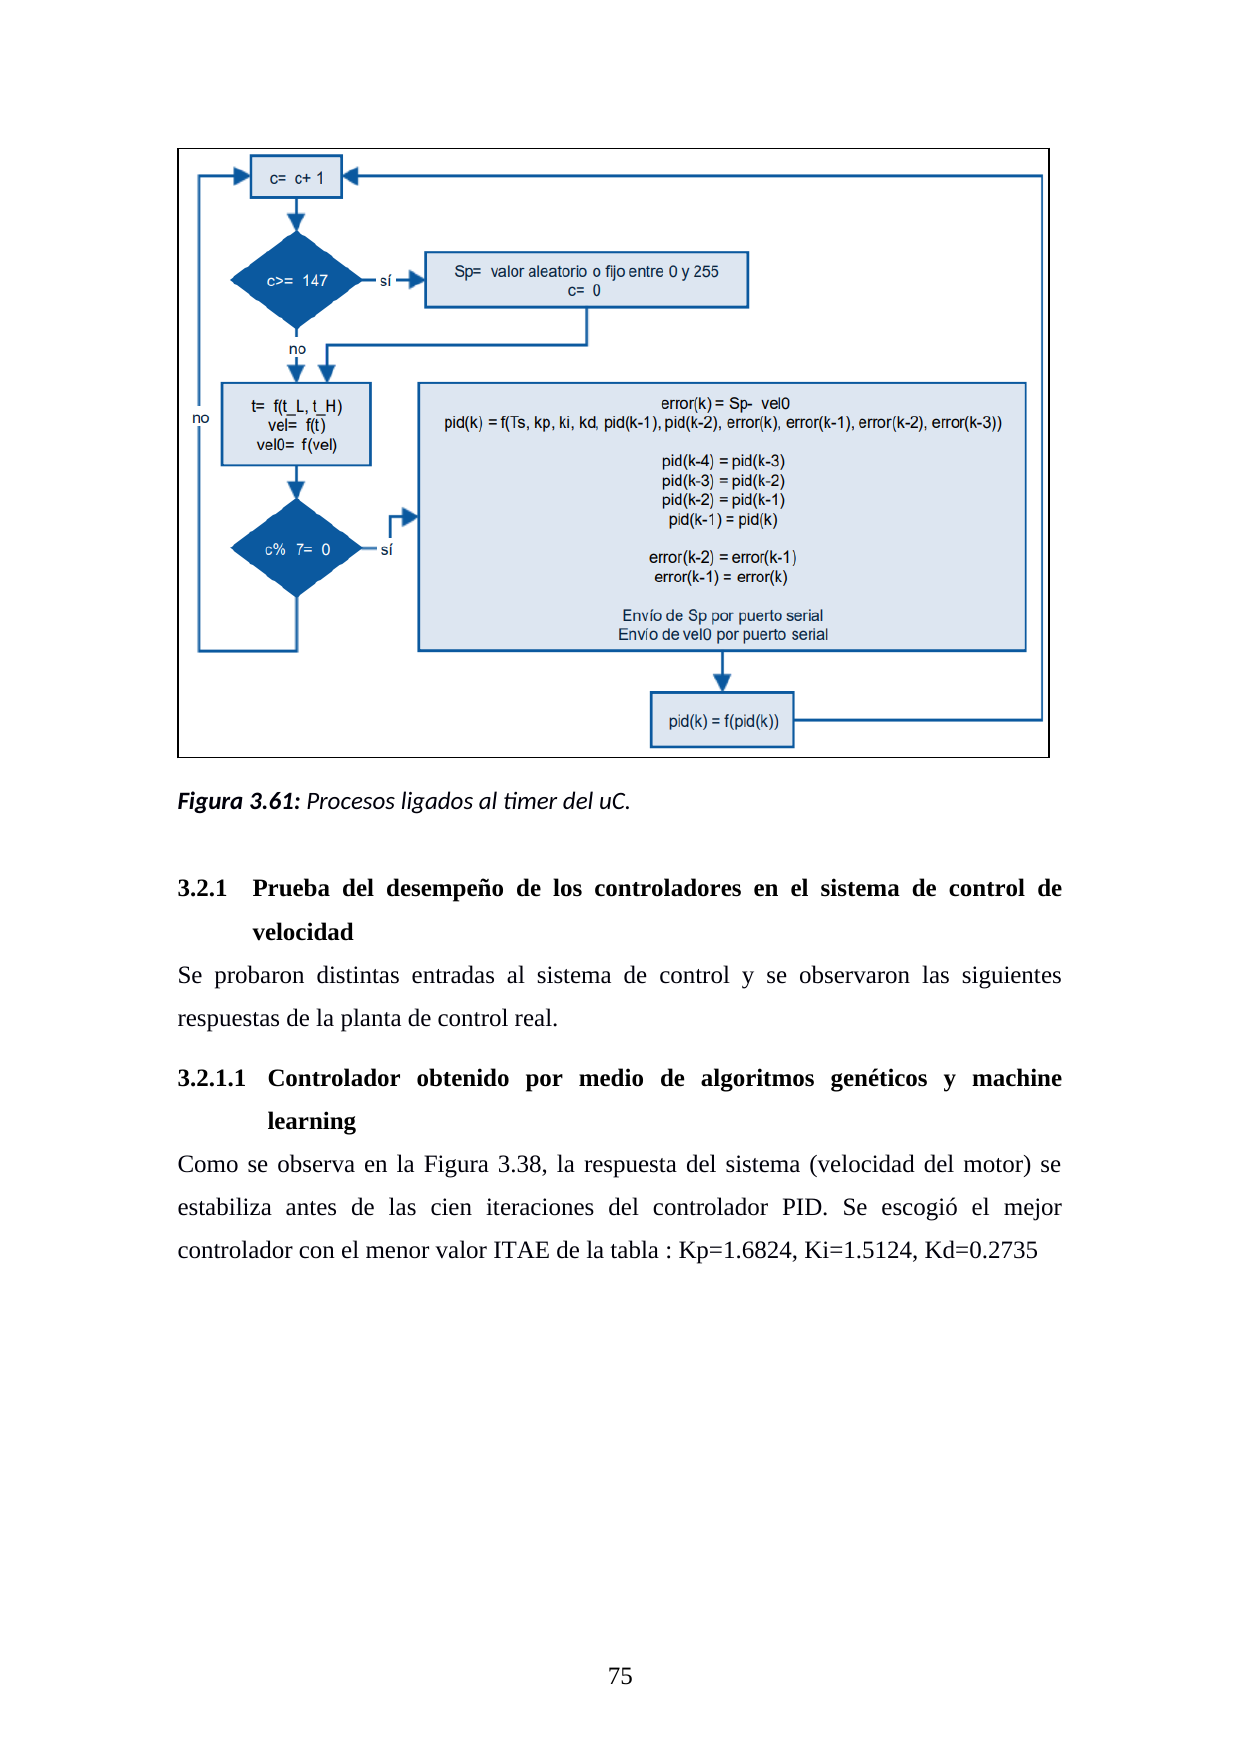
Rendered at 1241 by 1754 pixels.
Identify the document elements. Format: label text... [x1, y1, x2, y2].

subtitle Controlador obtenido por medio de algoritmos genéticos y machine learning [177, 1063, 1063, 1134]
picture [179, 149, 1048, 757]
text Como se observa en la Figura 3.38, la respuesta del sistema (velocidad del motor) se estabiliza antes de las cien iteraciones del controlador PID. Se escogió el mejor controlador con el menor valor ITAE de la tabla : Kp=1.6824, Ki=1.5124, Kd=0.2735 [177, 1149, 1063, 1264]
text Se probaron distintas entradas al sistema de control y se observaron las siguientes respuestas de la planta de control real. [177, 960, 1063, 1032]
subtitle Prueba del desempeño de los controladores en el sistema de control de velocidad [177, 873, 1063, 945]
